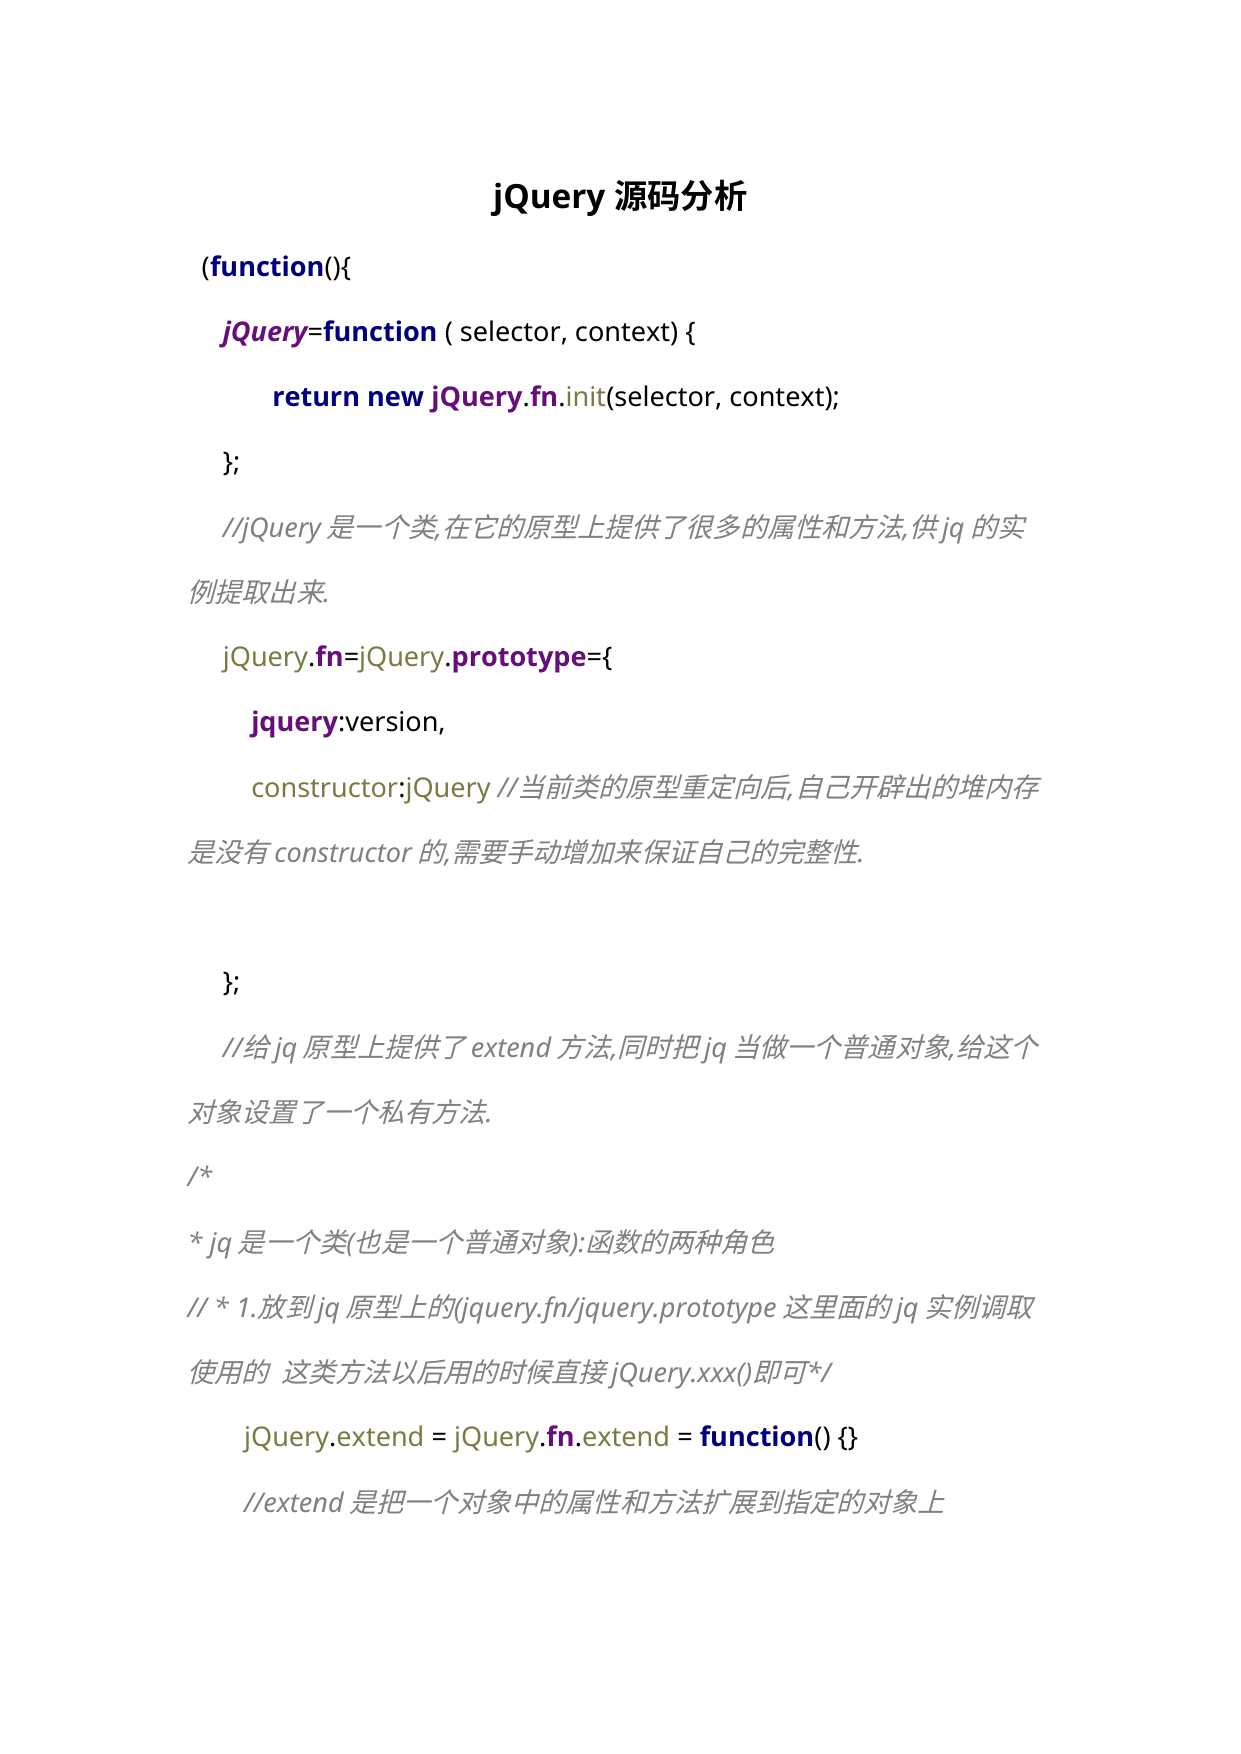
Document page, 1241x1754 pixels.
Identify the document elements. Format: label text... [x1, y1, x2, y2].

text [187, 233, 1053, 1533]
title jQuery 源码分析 [187, 162, 1053, 227]
